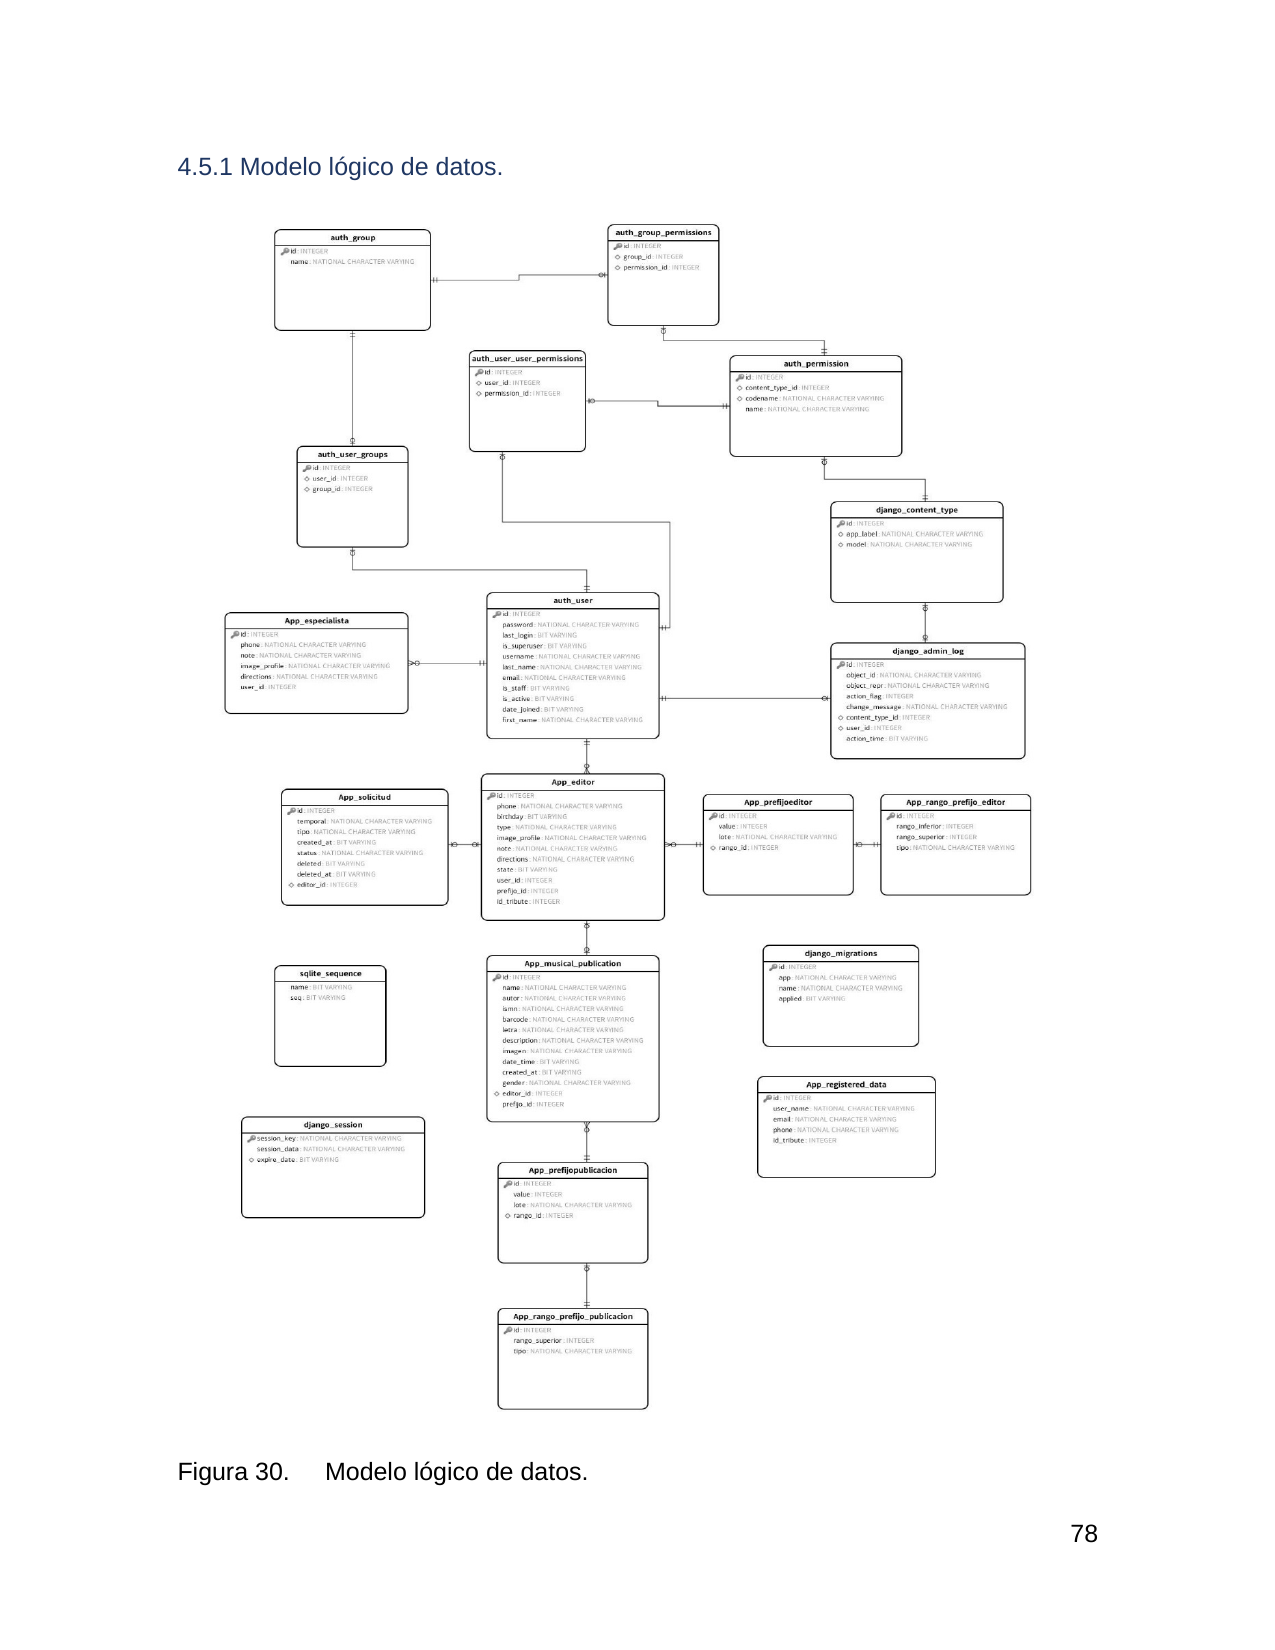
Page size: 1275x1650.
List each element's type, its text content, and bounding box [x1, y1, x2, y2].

subtitle 4.5.1 Modelo lógico de datos. [177, 152, 1098, 181]
text Modelo lógico de datos. [177, 1457, 1098, 1486]
picture [208, 195, 1067, 1427]
